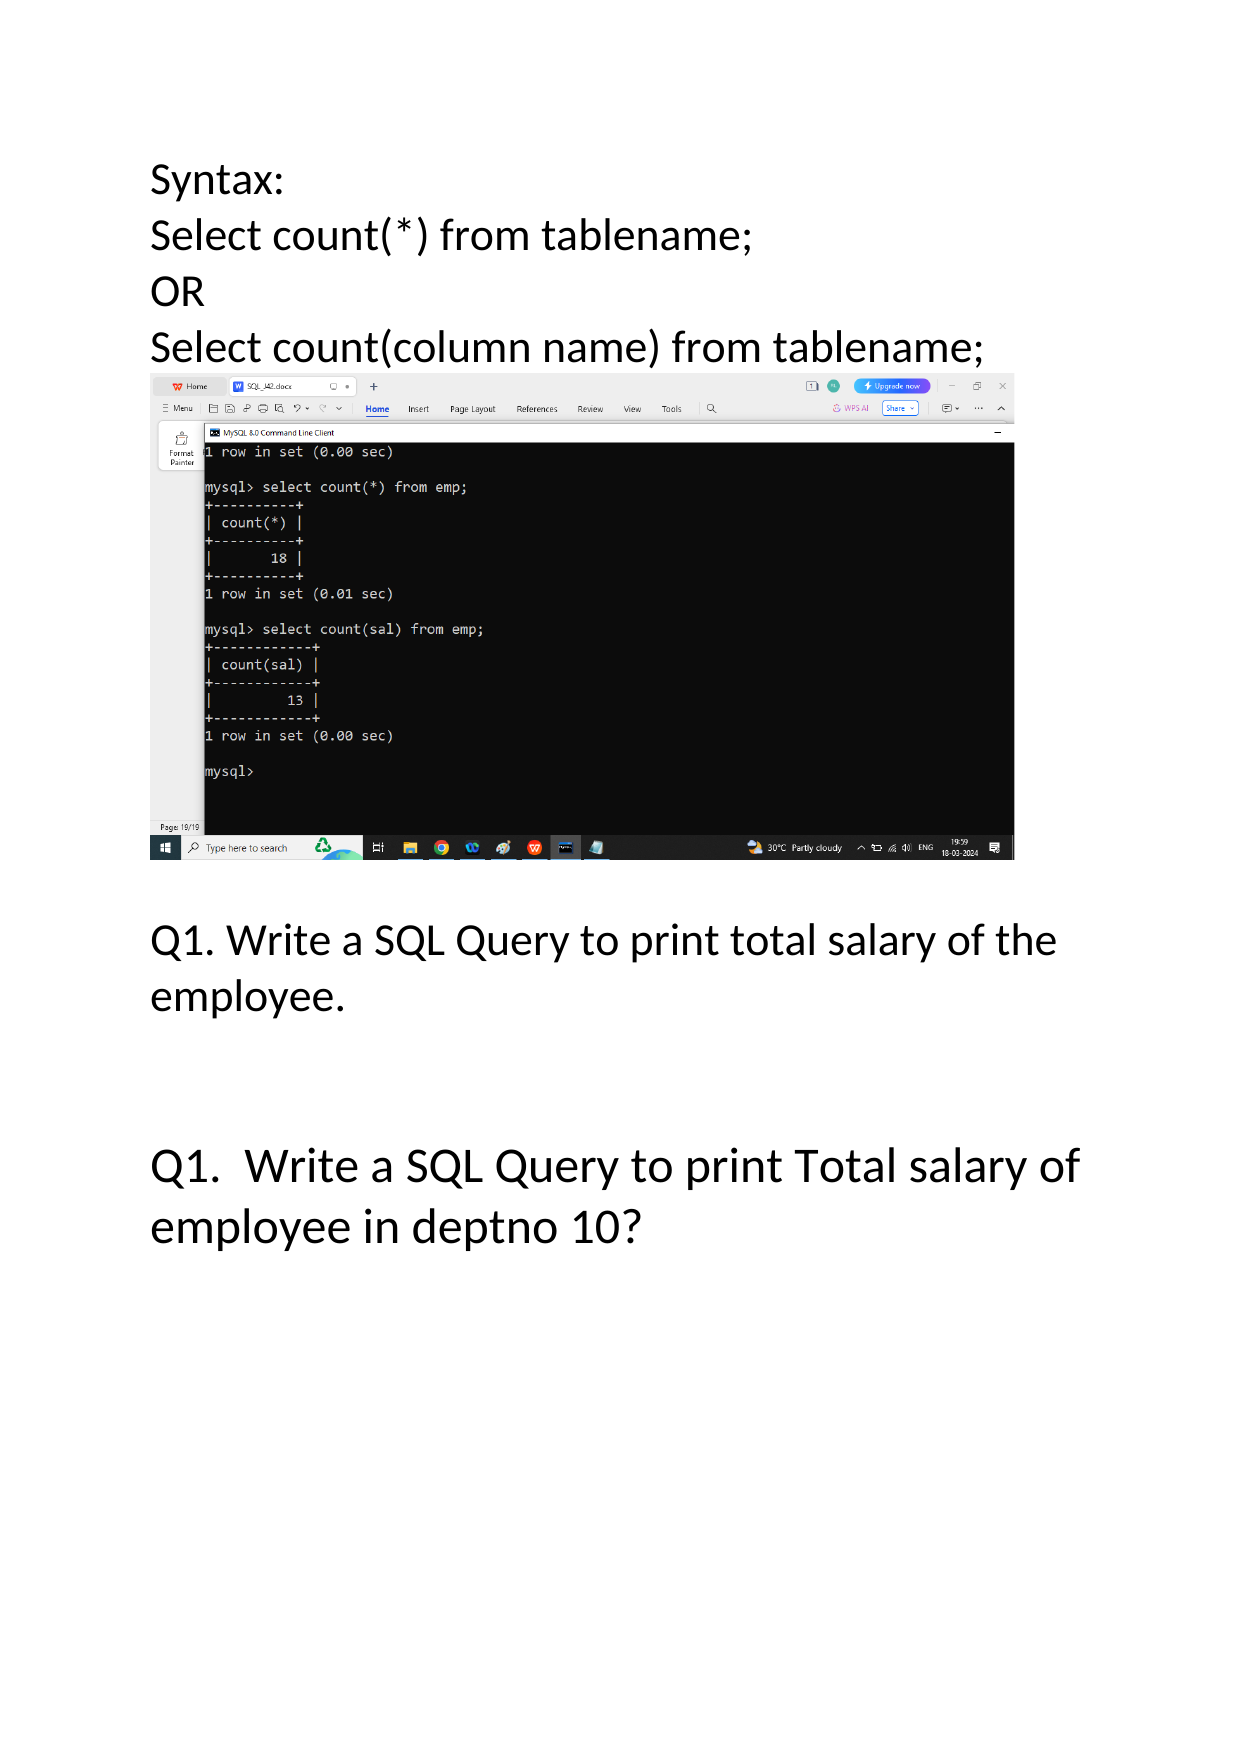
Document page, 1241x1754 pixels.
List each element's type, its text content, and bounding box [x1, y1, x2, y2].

text Select count(column name) from tablename; [150, 318, 1090, 374]
text Q1. Write a SQL Query to print total salary of the employee. [150, 911, 1090, 1022]
text OR [150, 262, 1090, 318]
text Q1. Write a SQL Query to print Total salary of employee in deptno 10? [150, 1134, 1090, 1256]
picture [150, 373, 1015, 860]
text Syntax: [150, 150, 1090, 206]
text Select count(*) from tablename; [150, 206, 1090, 262]
